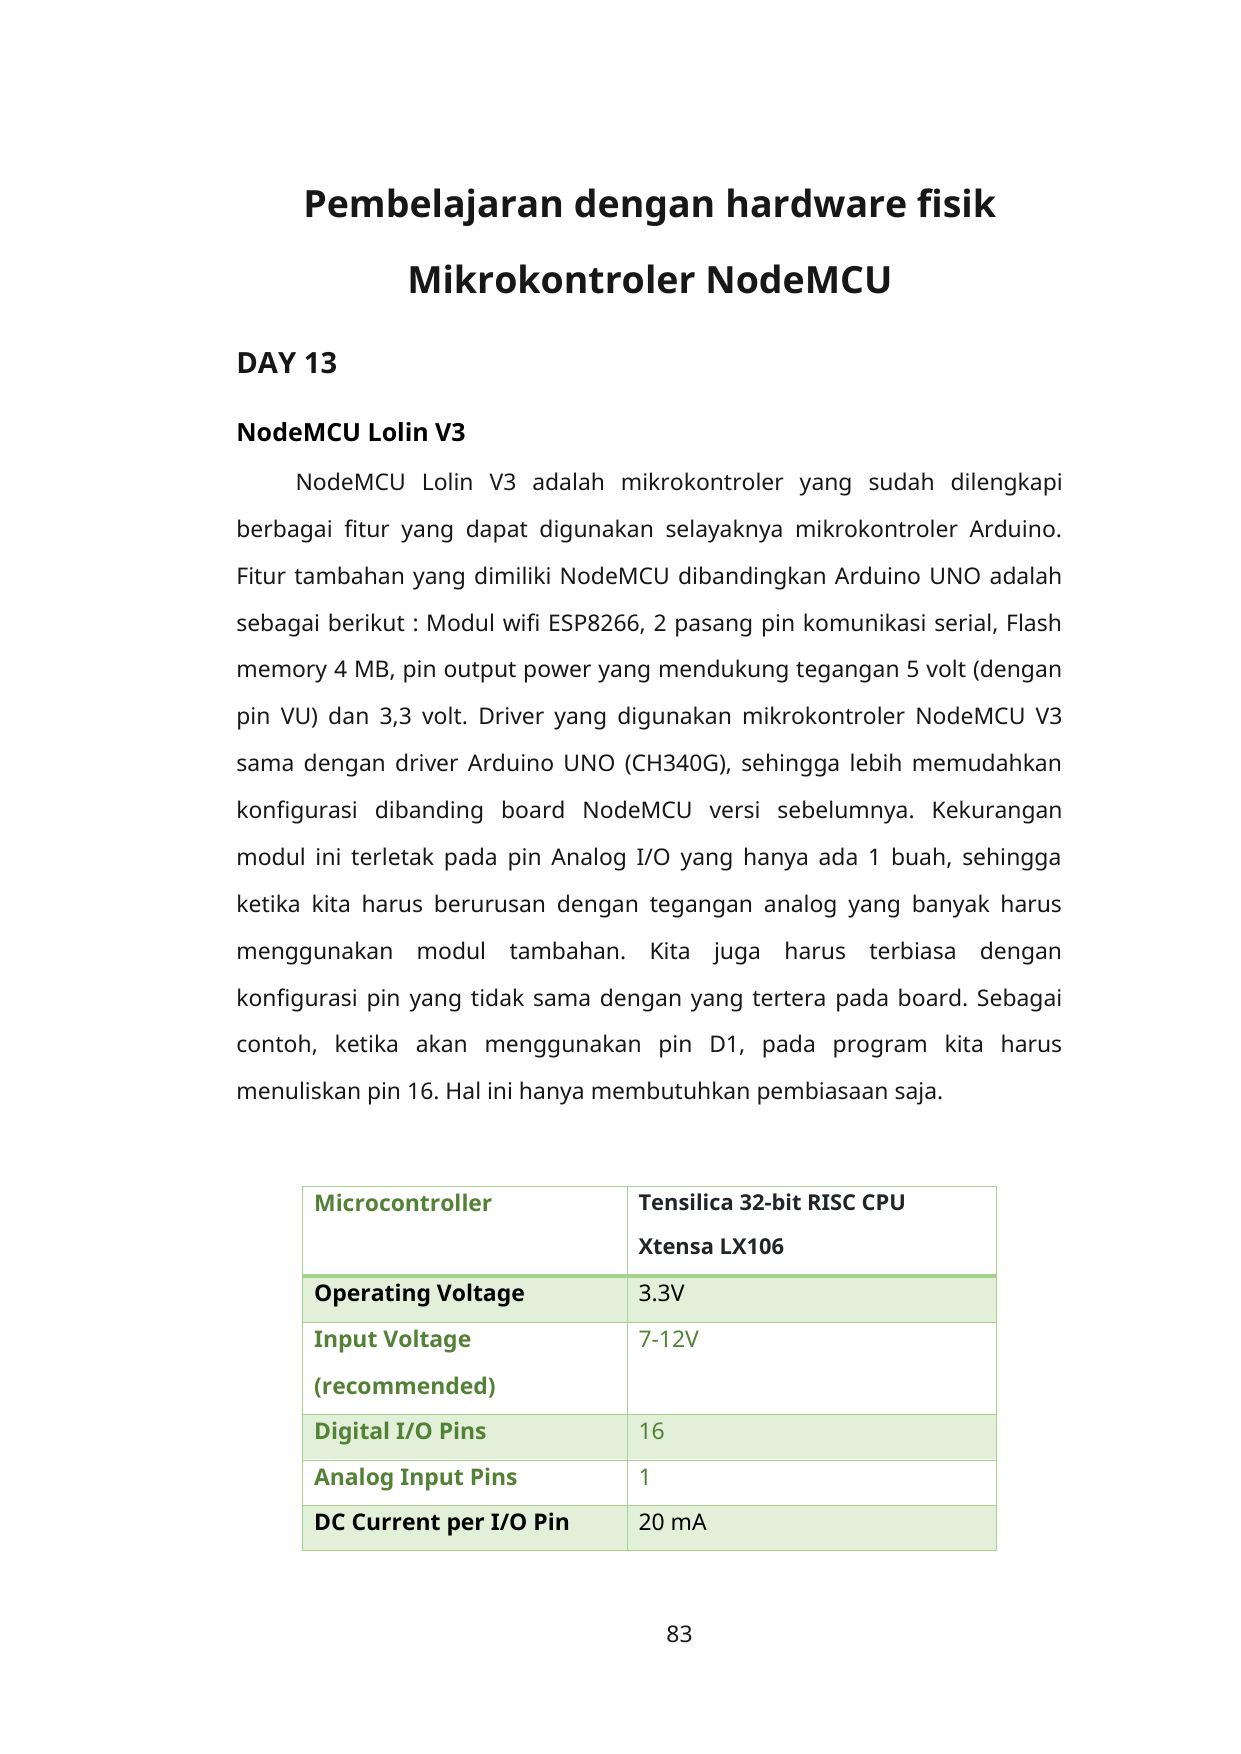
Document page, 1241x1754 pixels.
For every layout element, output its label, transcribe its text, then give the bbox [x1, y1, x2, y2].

subtitle DAY 13 [236, 343, 1063, 382]
table_cell Input Voltage (recommended) [303, 1323, 627, 1414]
table_cell 1 [628, 1461, 996, 1505]
table_cell 3.3V [628, 1278, 996, 1322]
table_cell Analog Input Pins [303, 1461, 627, 1505]
text NodeMCU Lolin V3 adalah mikrokontroler yang sudah dilengkapi berbagai fitur yang dapat digunakan selayaknya mikrokontroler Arduino. Fitur tambahan yang dimiliki NodeMCU dibandingkan Arduino UNO adalah sebagai berikut : Modul wifi ESP8266, 2 pasang pin komunikasi serial, Flash memory 4 MB, pin output power yang mendukung tegangan 5 volt (dengan pin VU) dan 3,3 volt. Driver yang digunakan mikrokontroler NodeMCU V3 sama dengan driver Arduino UNO (CH340G), sehingga lebih memudahkan konfigurasi dibanding board NodeMCU versi sebelumnya. Kekurangan modul ini terletak pada pin Analog I/O yang hanya ada 1 buah, sehingga ketika kita harus berurusan dengan tegangan analog yang banyak harus menggunakan modul tambahan. Kita juga harus terbiasa dengan konfigurasi pin yang tidak sama dengan yang tertera pada board. Sebagai contoh, ketika akan menggunakan pin D1, pada program kita harus menuliskan pin 16. Hal ini hanya membutuhkan pembiasaan saja. [236, 466, 1063, 1106]
table_cell 16 [628, 1415, 996, 1459]
table_cell Digital I/O Pins [303, 1415, 627, 1459]
table_cell 7-12V [628, 1323, 996, 1414]
subtitle Pembelajaran dengan hardware fisik Mikrokontroler NodeMCU [236, 177, 1063, 305]
subtitle NodeMCU Lolin V3 [236, 415, 1063, 449]
table_cell 20 mA [628, 1506, 996, 1550]
table_cell DC Current per I/O Pin [303, 1506, 627, 1550]
table_header Tensilica 32-bit RISC CPU Xtensa LX106 [628, 1187, 996, 1274]
table_cell Operating Voltage [303, 1278, 627, 1322]
table_header Microcontroller [303, 1187, 627, 1274]
